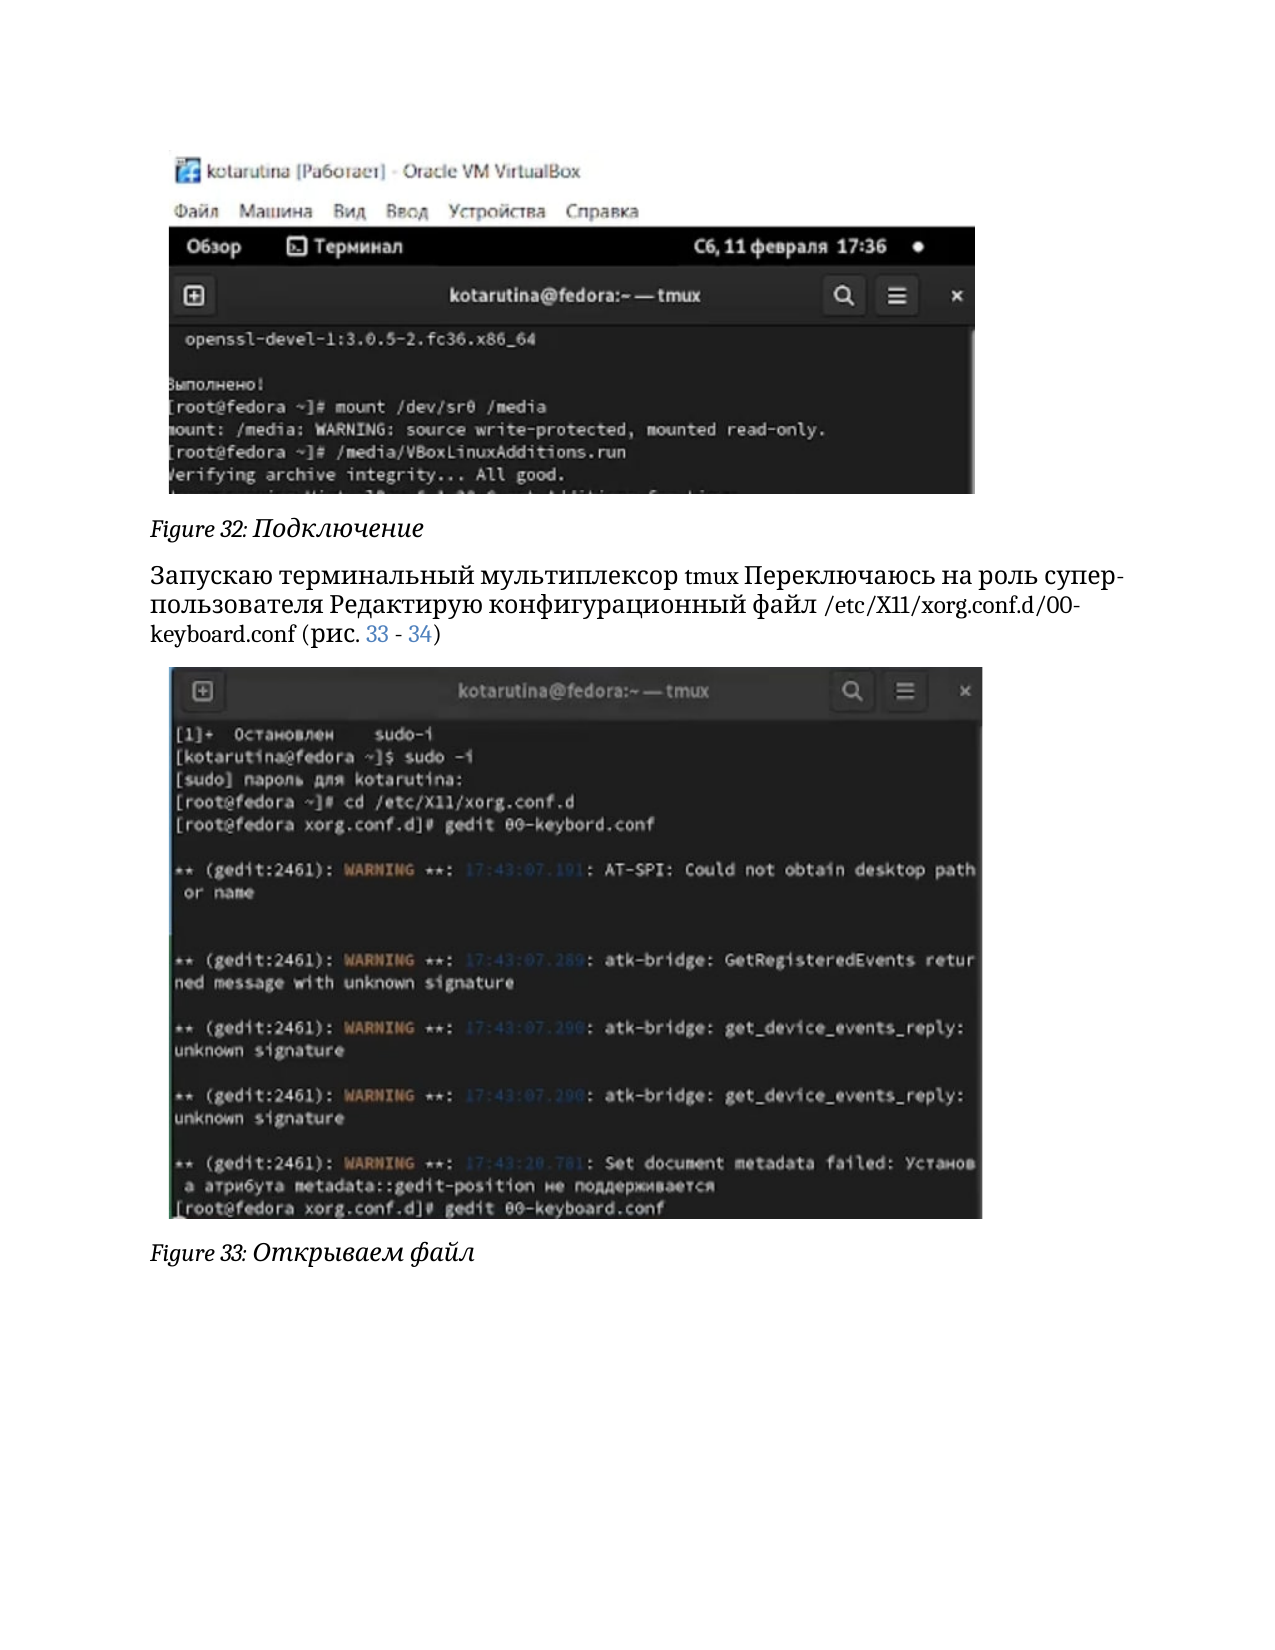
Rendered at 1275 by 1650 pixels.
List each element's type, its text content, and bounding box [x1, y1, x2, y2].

text Figure 32: Подключение [150, 514, 1125, 543]
picture [168, 150, 975, 494]
text Запускаю терминальный мультиплексор tmux Переключаюсь на роль супер-пользователя Редактирую конфигурационный файл /etc/X11/xorg.conf.d/00-keyboard.conf (рис. 33 - 34) [150, 562, 1125, 648]
text Figure 33: Открываем файл [150, 1239, 1125, 1268]
picture [168, 667, 983, 1219]
